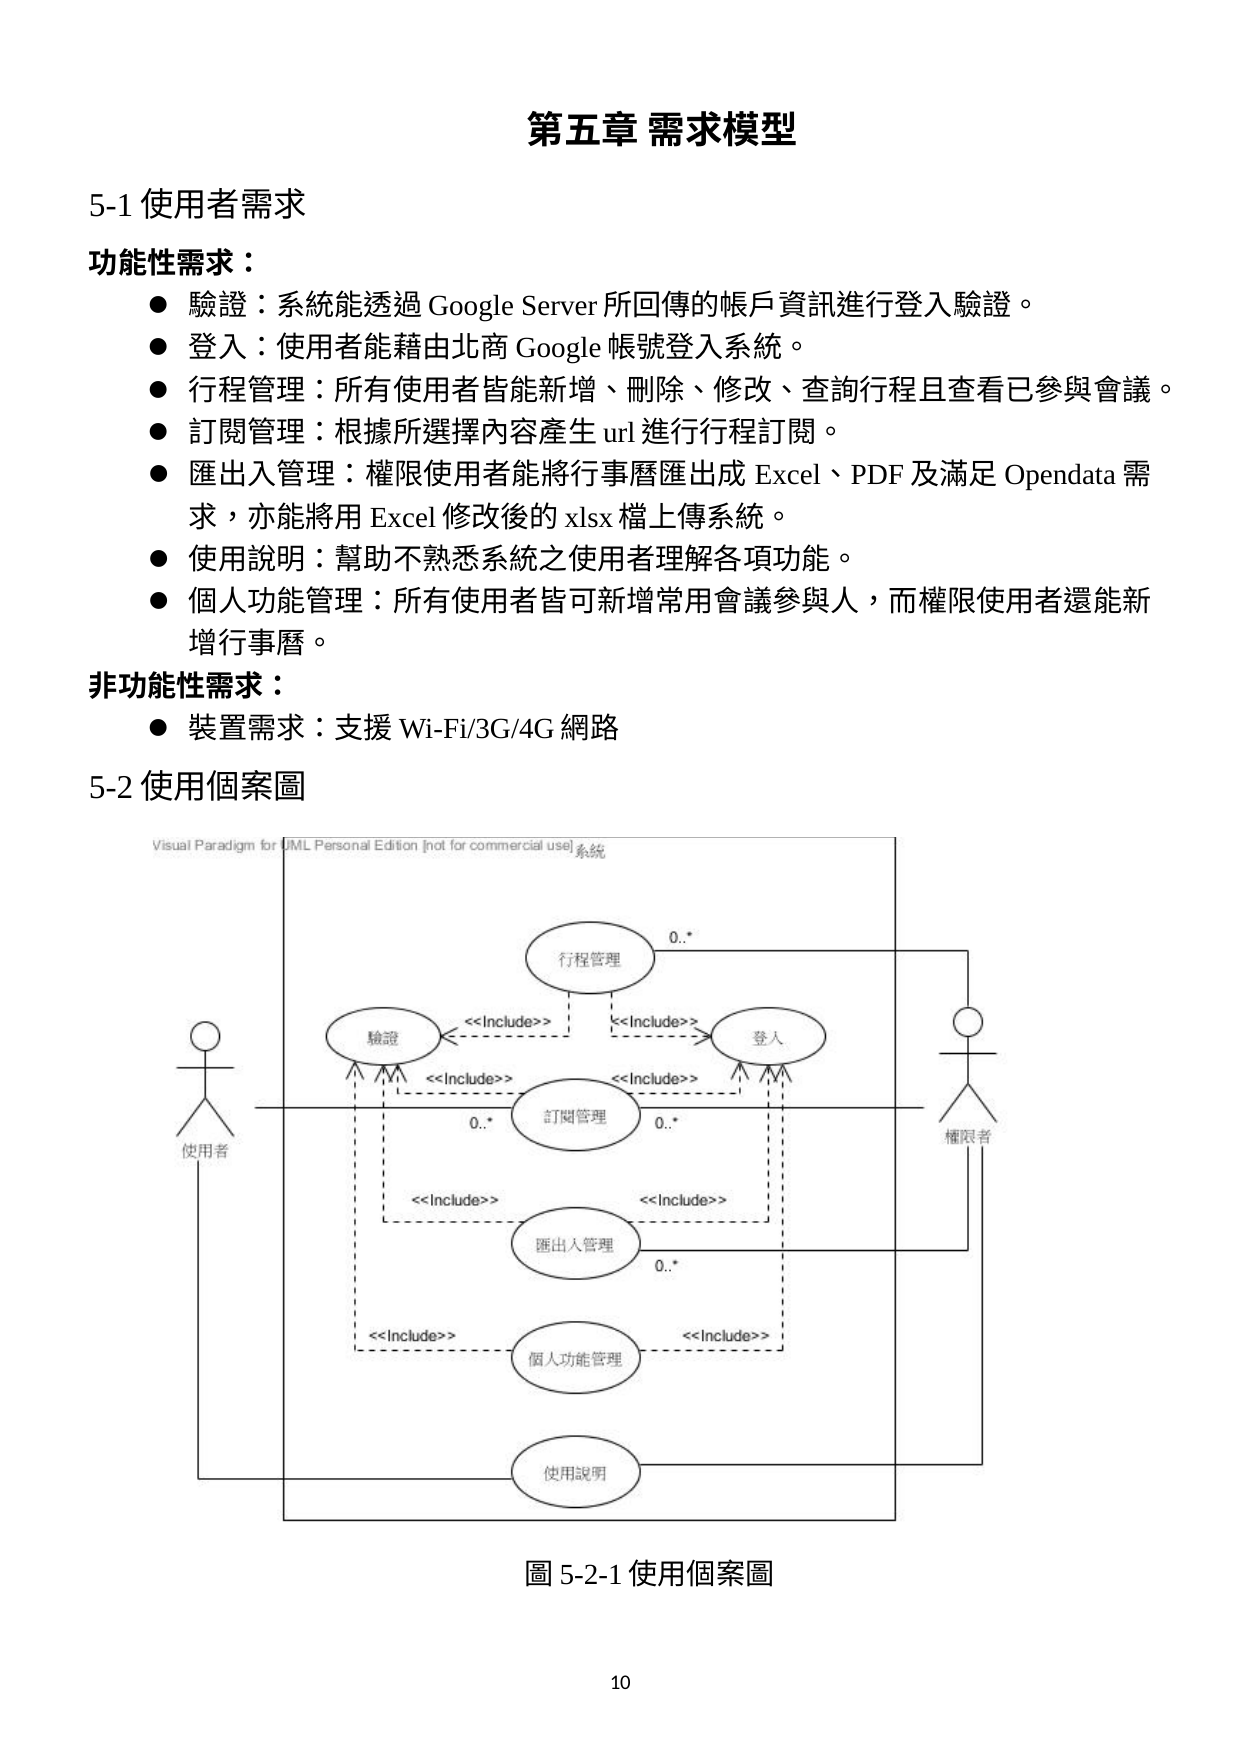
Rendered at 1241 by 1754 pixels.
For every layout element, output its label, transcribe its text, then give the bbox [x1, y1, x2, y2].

list 登入：使用者能藉由北商Google帳號登入系統。 [89, 324, 1152, 366]
list 驗證：系統能透過Google Server所回傳的帳戶資訊進行登入驗證。 [89, 282, 1152, 324]
list 裝置需求：支援Wi-Fi/3G/4G網路 [89, 705, 1152, 747]
text 非功能性需求： [89, 662, 1152, 705]
picture [152, 837, 1016, 1527]
text 5-2使用個案圖 [89, 747, 1152, 822]
text 5-1使用者需求 [89, 164, 1152, 239]
list 匯出入管理：權限使用者能將行事曆匯出成Excel、PDF及滿足Opendata需求，亦能將用Excel修改後的xlsx檔上傳系統。 [148, 451, 1152, 536]
text 第五章 需求模型 [89, 89, 1152, 164]
list 訂閱管理：根據所選擇內容產生url進行行程訂閱。 [89, 409, 1152, 451]
list 使用說明：幫助不熟悉系統之使用者理解各項功能。 [148, 536, 1152, 578]
text 功能性需求： [89, 239, 1152, 282]
list 行程管理：所有使用者皆能新增、刪除、修改、查詢行程且查看已參與會議。 [89, 366, 1152, 409]
list 個人功能管理：所有使用者皆可新增常用會議參與人，而權限使用者還能新增行事曆。 [148, 578, 1152, 662]
